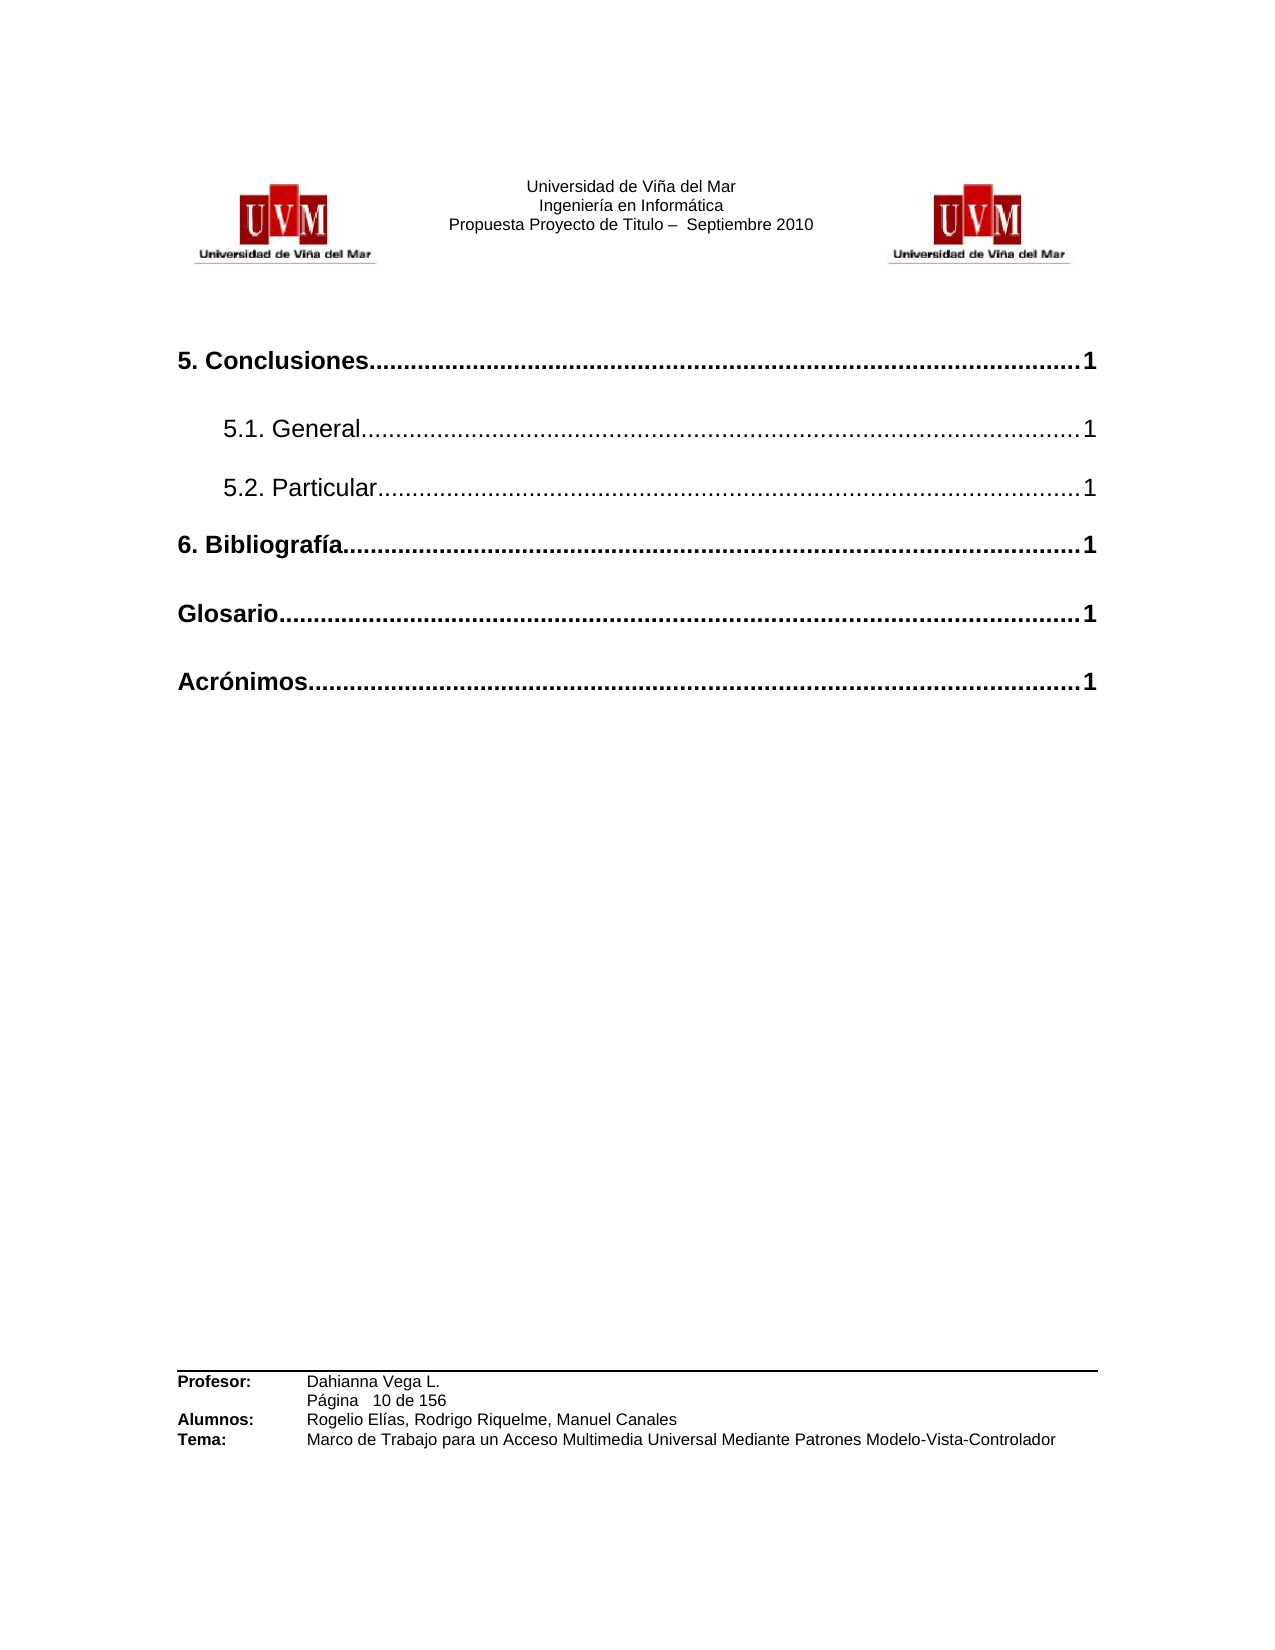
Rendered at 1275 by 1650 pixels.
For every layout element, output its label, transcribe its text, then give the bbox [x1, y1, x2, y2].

text Glosario 1 [177, 599, 1098, 627]
text Acrónimos 1 [177, 667, 1098, 696]
picture [871, 176, 1084, 267]
picture [177, 176, 390, 267]
text 5.2. Particular 1 [223, 472, 1098, 501]
text 5. Conclusiones 1 [177, 346, 1098, 375]
text 5.1. General 1 [223, 414, 1098, 443]
text 6. Bibliografía 1 [177, 531, 1098, 559]
